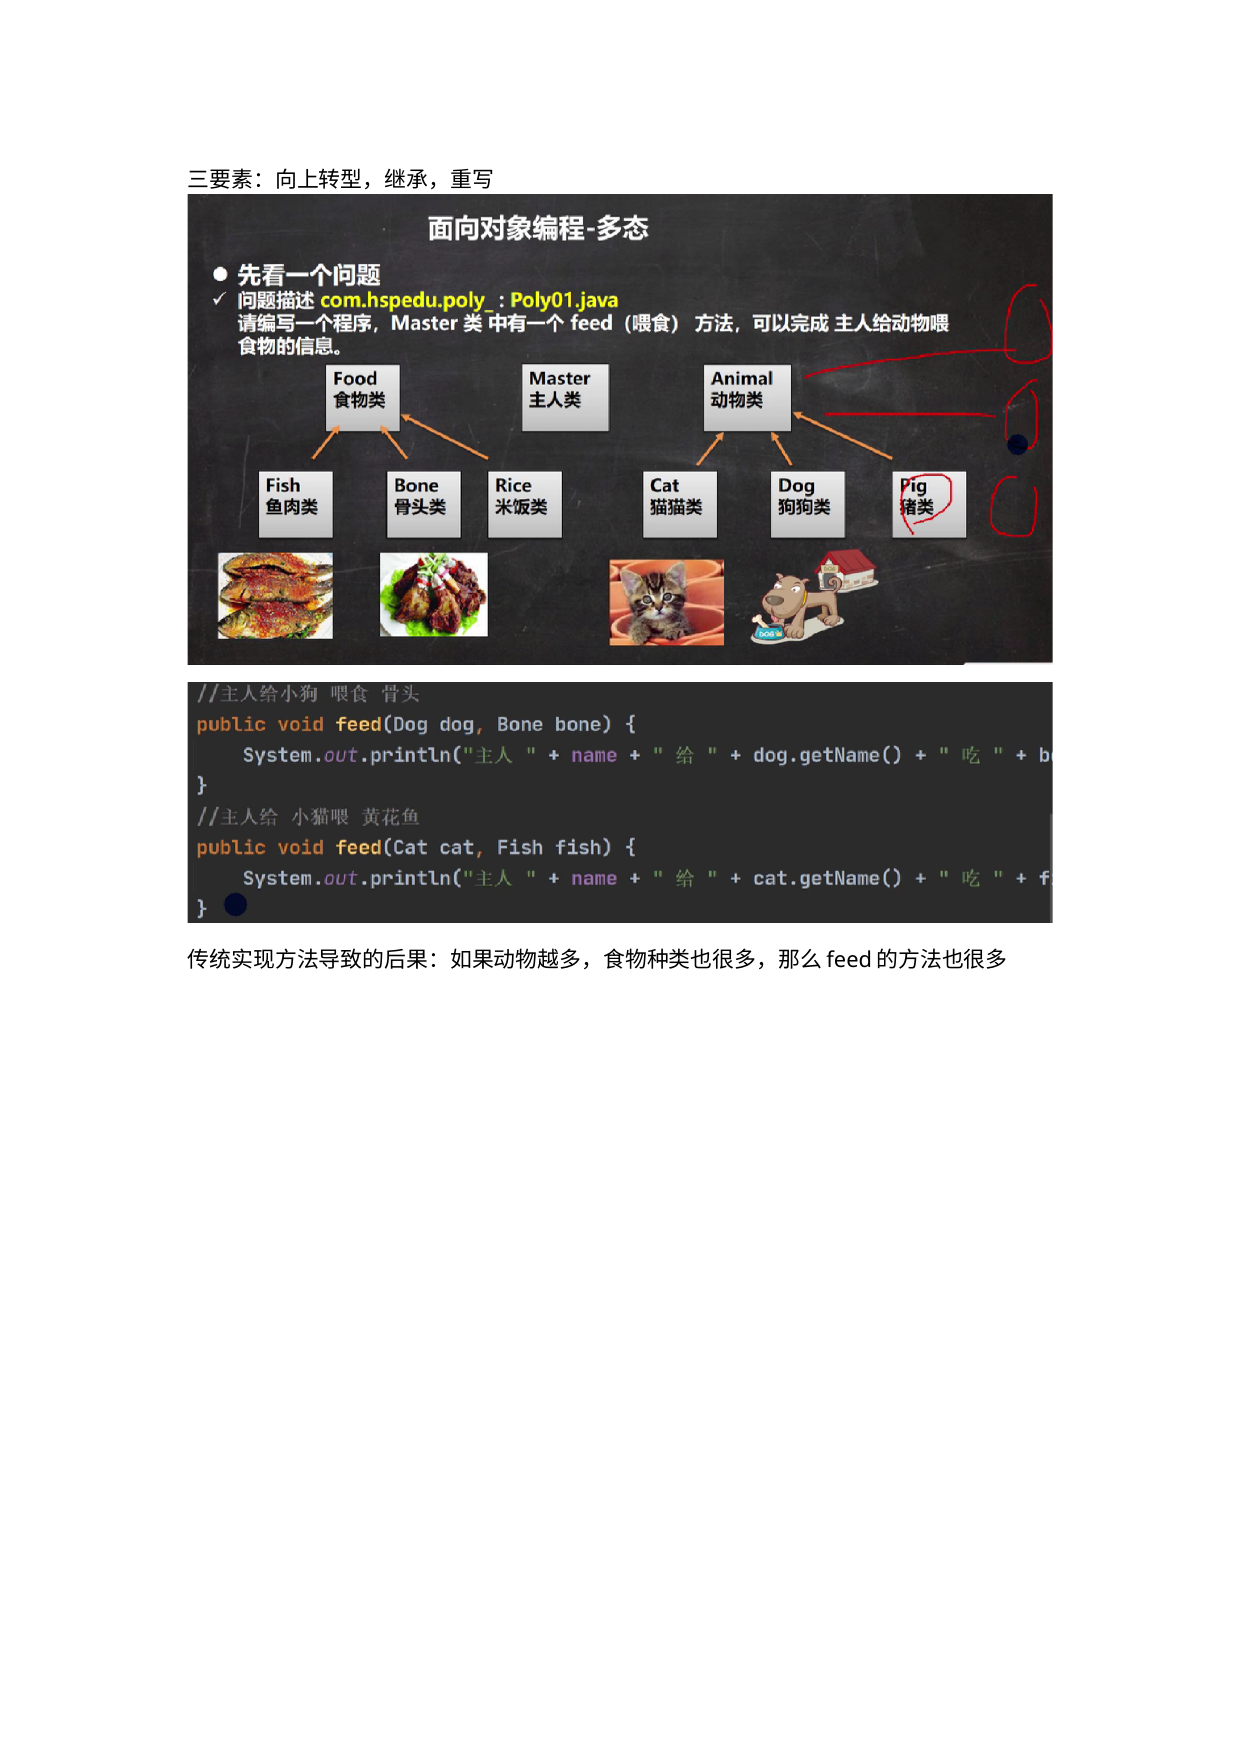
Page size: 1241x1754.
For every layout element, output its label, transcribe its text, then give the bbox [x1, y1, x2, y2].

picture [187, 194, 1053, 665]
picture [187, 682, 1053, 923]
text 三要素：向上转型，继承，重写 [187, 162, 1053, 194]
text 传统实现方法导致的后果：如果动物越多，食物种类也很多，那么feed的方法也很多 [187, 942, 1053, 974]
